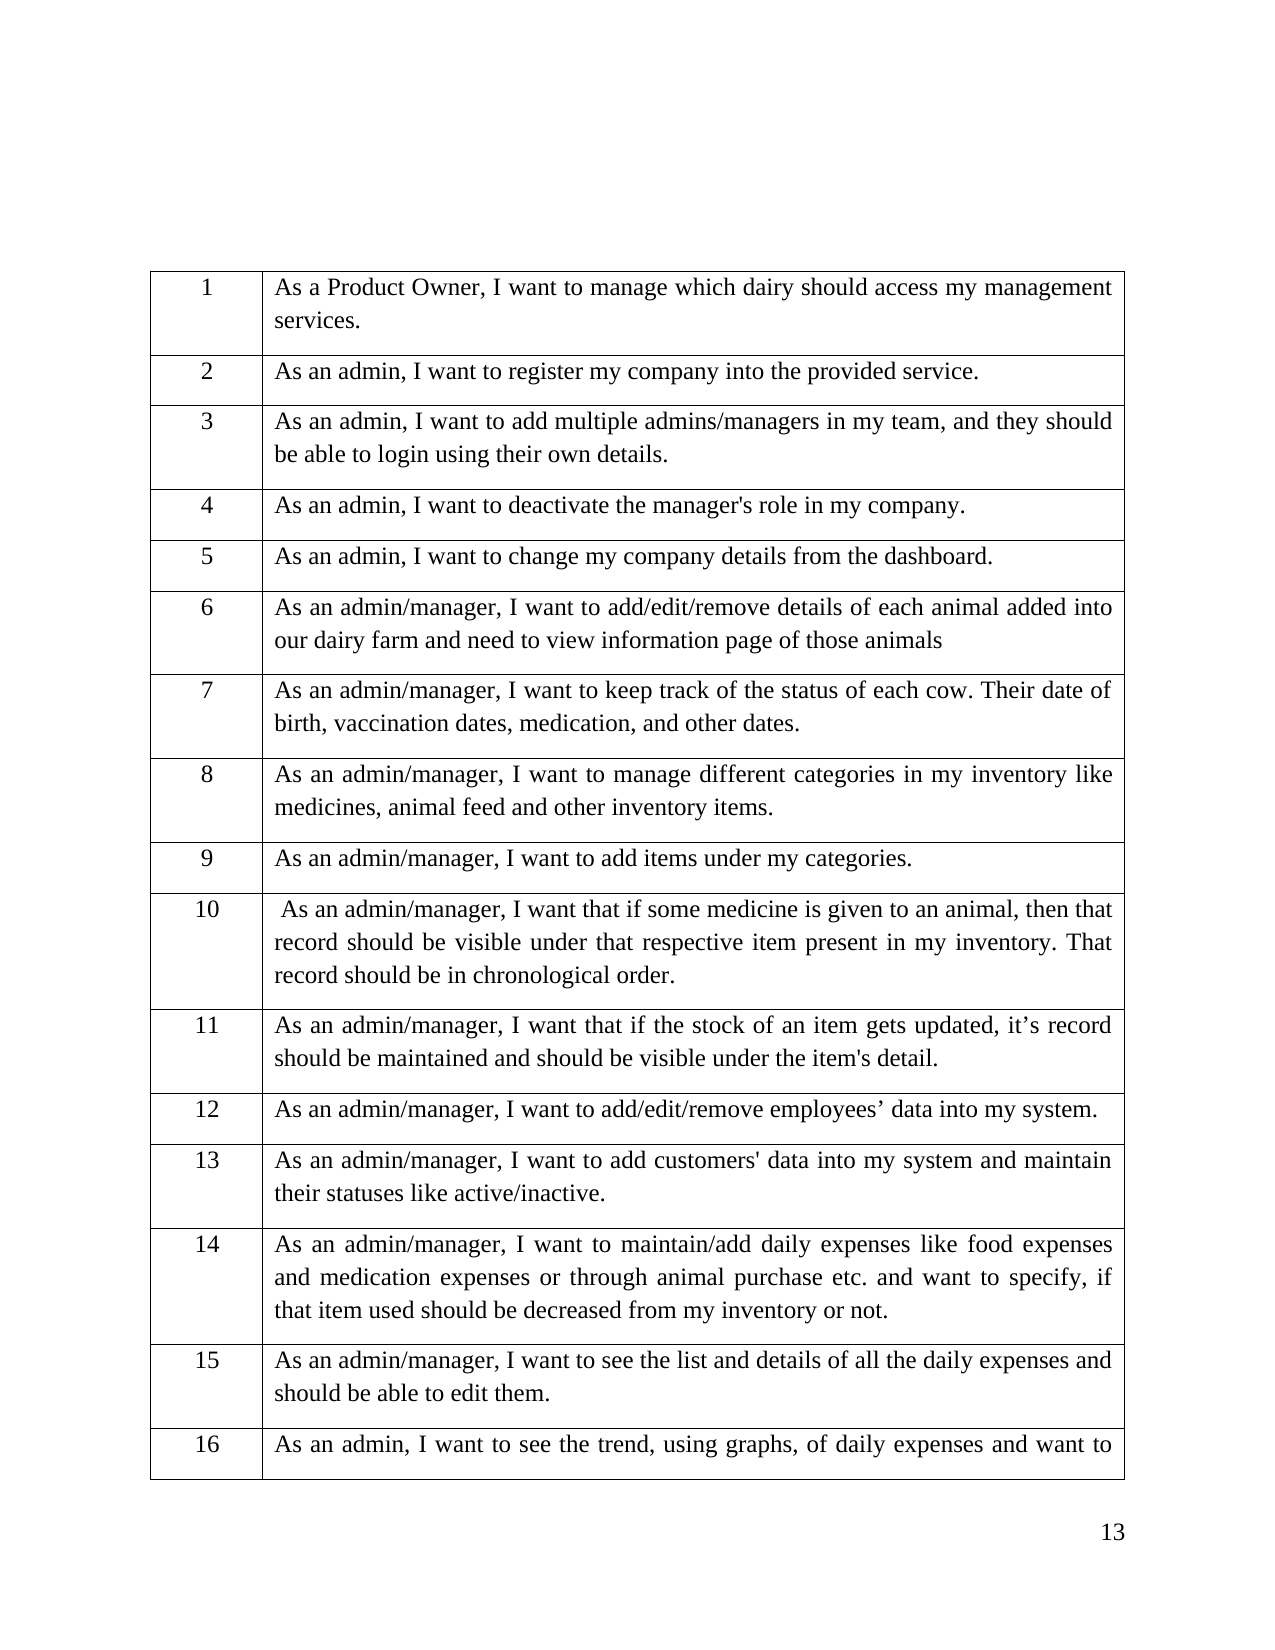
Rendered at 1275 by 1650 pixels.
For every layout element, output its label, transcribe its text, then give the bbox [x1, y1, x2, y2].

table_cell 11 [151, 1010, 262, 1093]
table_cell As an admin/manager, I want that if the stock of an item gets updated, it’s record should be maintained and should be visible under the item's detail. [263, 1010, 1124, 1093]
table_cell 6 [151, 592, 262, 674]
table_cell 13 [151, 1145, 262, 1228]
table_cell 5 [151, 541, 262, 591]
table_cell 12 [151, 1094, 262, 1144]
table_cell As an admin/manager, I want to maintain/add daily expenses like food expenses and medication expenses or through animal purchase etc. and want to specify, if that item used should be decreased from my inventory or not. [263, 1229, 1124, 1344]
table_cell 2 [151, 356, 262, 405]
table_cell 3 [151, 406, 262, 489]
table_cell As an admin/manager, I want to add items under my categories. [263, 843, 1124, 893]
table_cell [263, 1429, 1124, 1479]
table_cell 14 [151, 1229, 262, 1344]
table_cell 8 [151, 759, 262, 842]
table_cell As an admin, I want to register my company into the provided service. [263, 356, 1124, 405]
table_cell As an admin/manager, I want to add/edit/remove employees’ data into my system. [263, 1094, 1124, 1144]
table_cell As an admin/manager, I want to keep track of the status of each cow. Their date of birth, vaccination dates, medication, and other dates. [263, 675, 1124, 758]
table_cell As an admin/manager, I want to manage different categories in my inventory like medicines, animal feed and other inventory items. [263, 759, 1124, 842]
table_cell 4 [151, 490, 262, 540]
table_cell As an admin/manager, I want that if some medicine is given to an animal, then that record should be visible under that respective item present in my inventory. That record should be in chronological order. [263, 894, 1124, 1009]
table_cell As an admin/manager, I want to add/edit/remove details of each animal added into our dairy farm and need to view information page of those animals [263, 592, 1124, 674]
table_cell 10 [151, 894, 262, 1009]
table_cell 16 [151, 1429, 262, 1479]
table_cell As an admin, I want to change my company details from the dashboard. [263, 541, 1124, 591]
table_cell As an admin/manager, I want to add customers' data into my system and maintain their statuses like active/inactive. [263, 1145, 1124, 1228]
table_cell As an admin, I want to deactivate the manager's role in my company. [263, 490, 1124, 540]
table_cell As a Product Owner, I want to manage which dairy should access my management services. [263, 272, 1124, 355]
table_cell As an admin/manager, I want to see the list and details of all the daily expenses and should be able to edit them. [263, 1345, 1124, 1428]
table_cell 1 [151, 272, 262, 355]
table_cell 15 [151, 1345, 262, 1428]
table_cell As an admin, I want to add multiple admins/managers in my team, and they should be able to login using their own details. [263, 406, 1124, 489]
table_cell 7 [151, 675, 262, 758]
table_cell 9 [151, 843, 262, 893]
